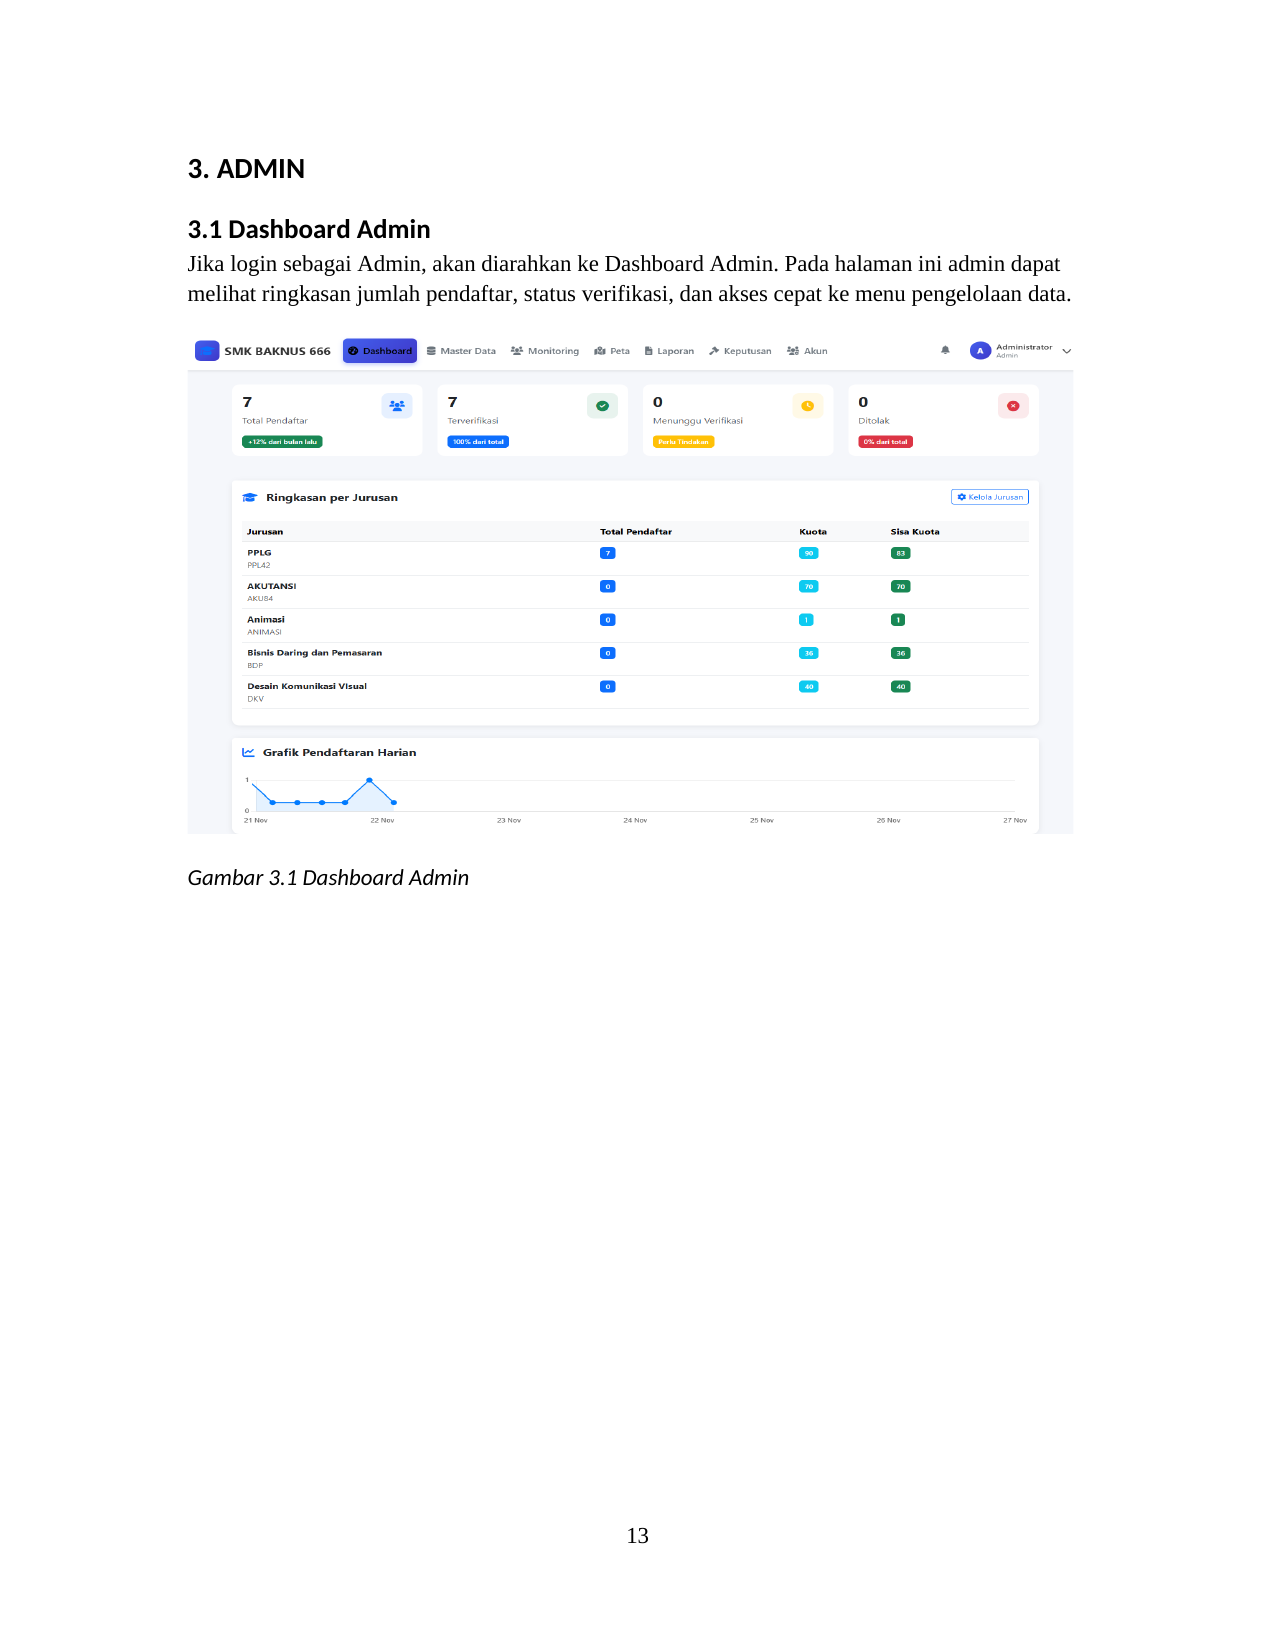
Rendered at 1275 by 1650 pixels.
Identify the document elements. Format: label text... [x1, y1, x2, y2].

subtitle 3.1 Dashboard Admin [187, 212, 1087, 245]
picture [187, 331, 1074, 834]
text Jika login sebagai Admin, akan diarahkan ke Dashboard Admin. Pada halaman ini admin dapat melihat ringkasan jumlah pendaftar, status verifikasi, dan akses cepat ke menu pengelolaan data. [187, 250, 1087, 306]
subtitle 3. ADMIN [187, 150, 1087, 186]
